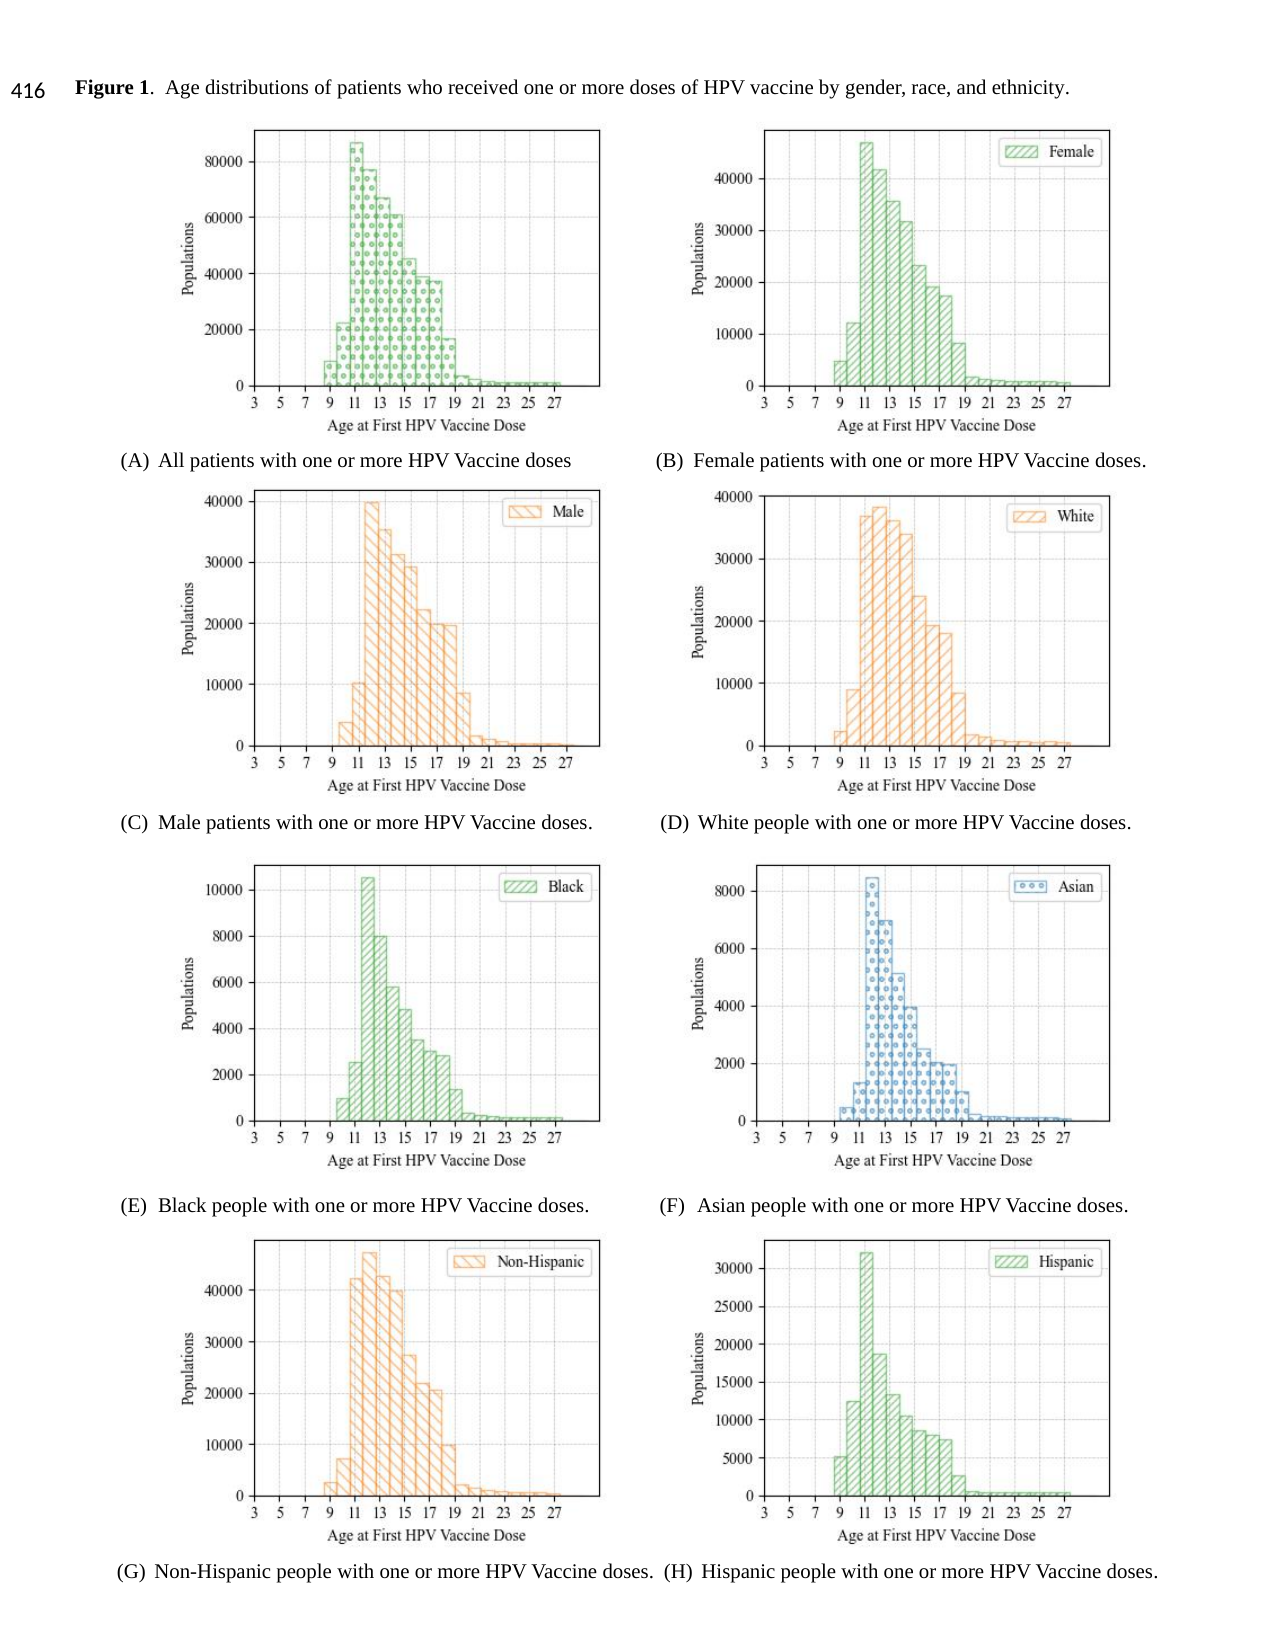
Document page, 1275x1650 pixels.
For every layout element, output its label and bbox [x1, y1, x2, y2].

picture [165, 1223, 616, 1561]
picture [675, 113, 1126, 451]
picture [675, 473, 1126, 811]
picture [165, 113, 616, 451]
picture [165, 848, 616, 1186]
picture [675, 848, 1126, 1186]
picture [165, 473, 616, 811]
picture [675, 1223, 1126, 1561]
